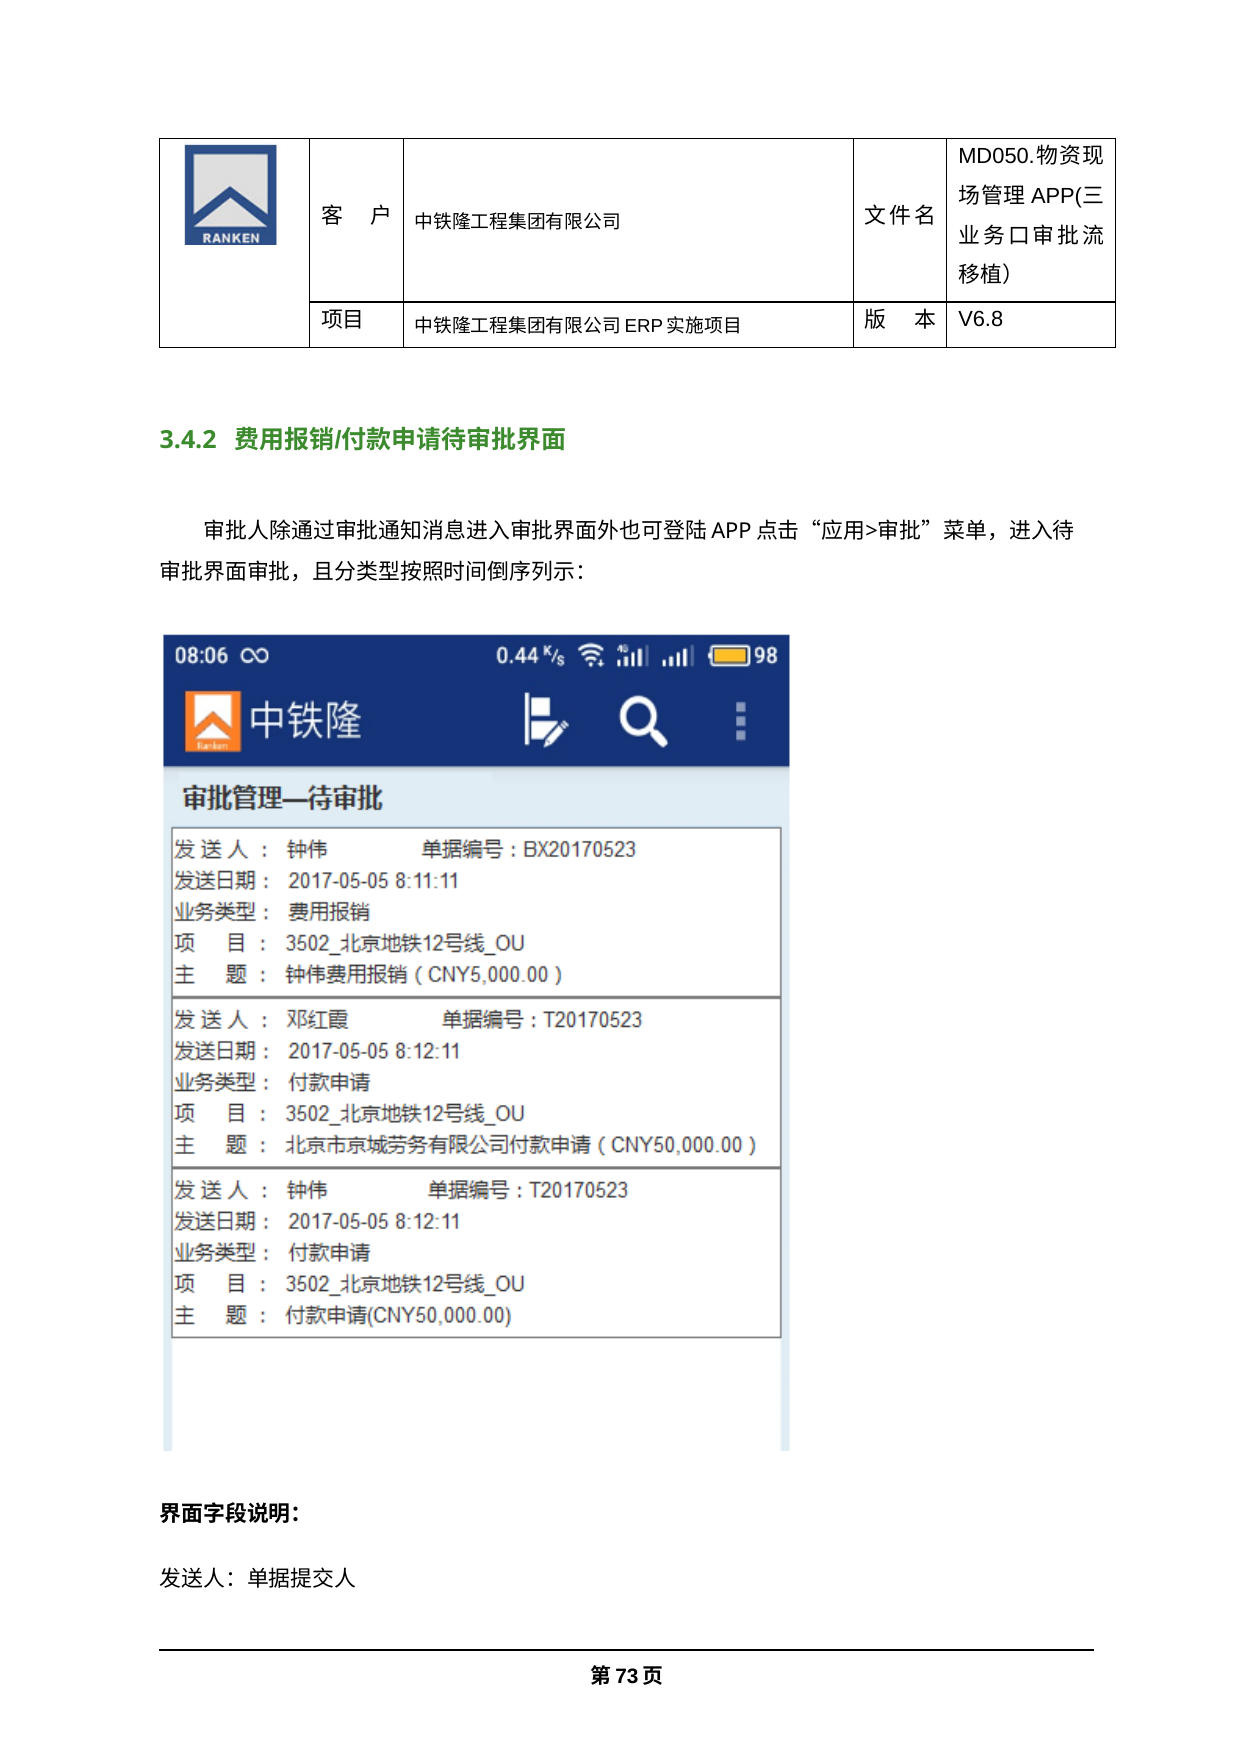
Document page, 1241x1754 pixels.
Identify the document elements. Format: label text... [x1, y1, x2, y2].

picture [159, 632, 796, 1451]
text 审批人除通过审批通知消息进入审批界面外也可登陆APP点击“应用>审批”菜单，进入待审批界面审批，且分类型按照时间倒序列示： [159, 513, 1095, 586]
picture [174, 139, 282, 245]
text 界面字段说明： [159, 1495, 1095, 1528]
text 发送人：单据提交人 [159, 1561, 1095, 1593]
subtitle 费用报销/付款申请待审批界面 [159, 405, 1095, 470]
